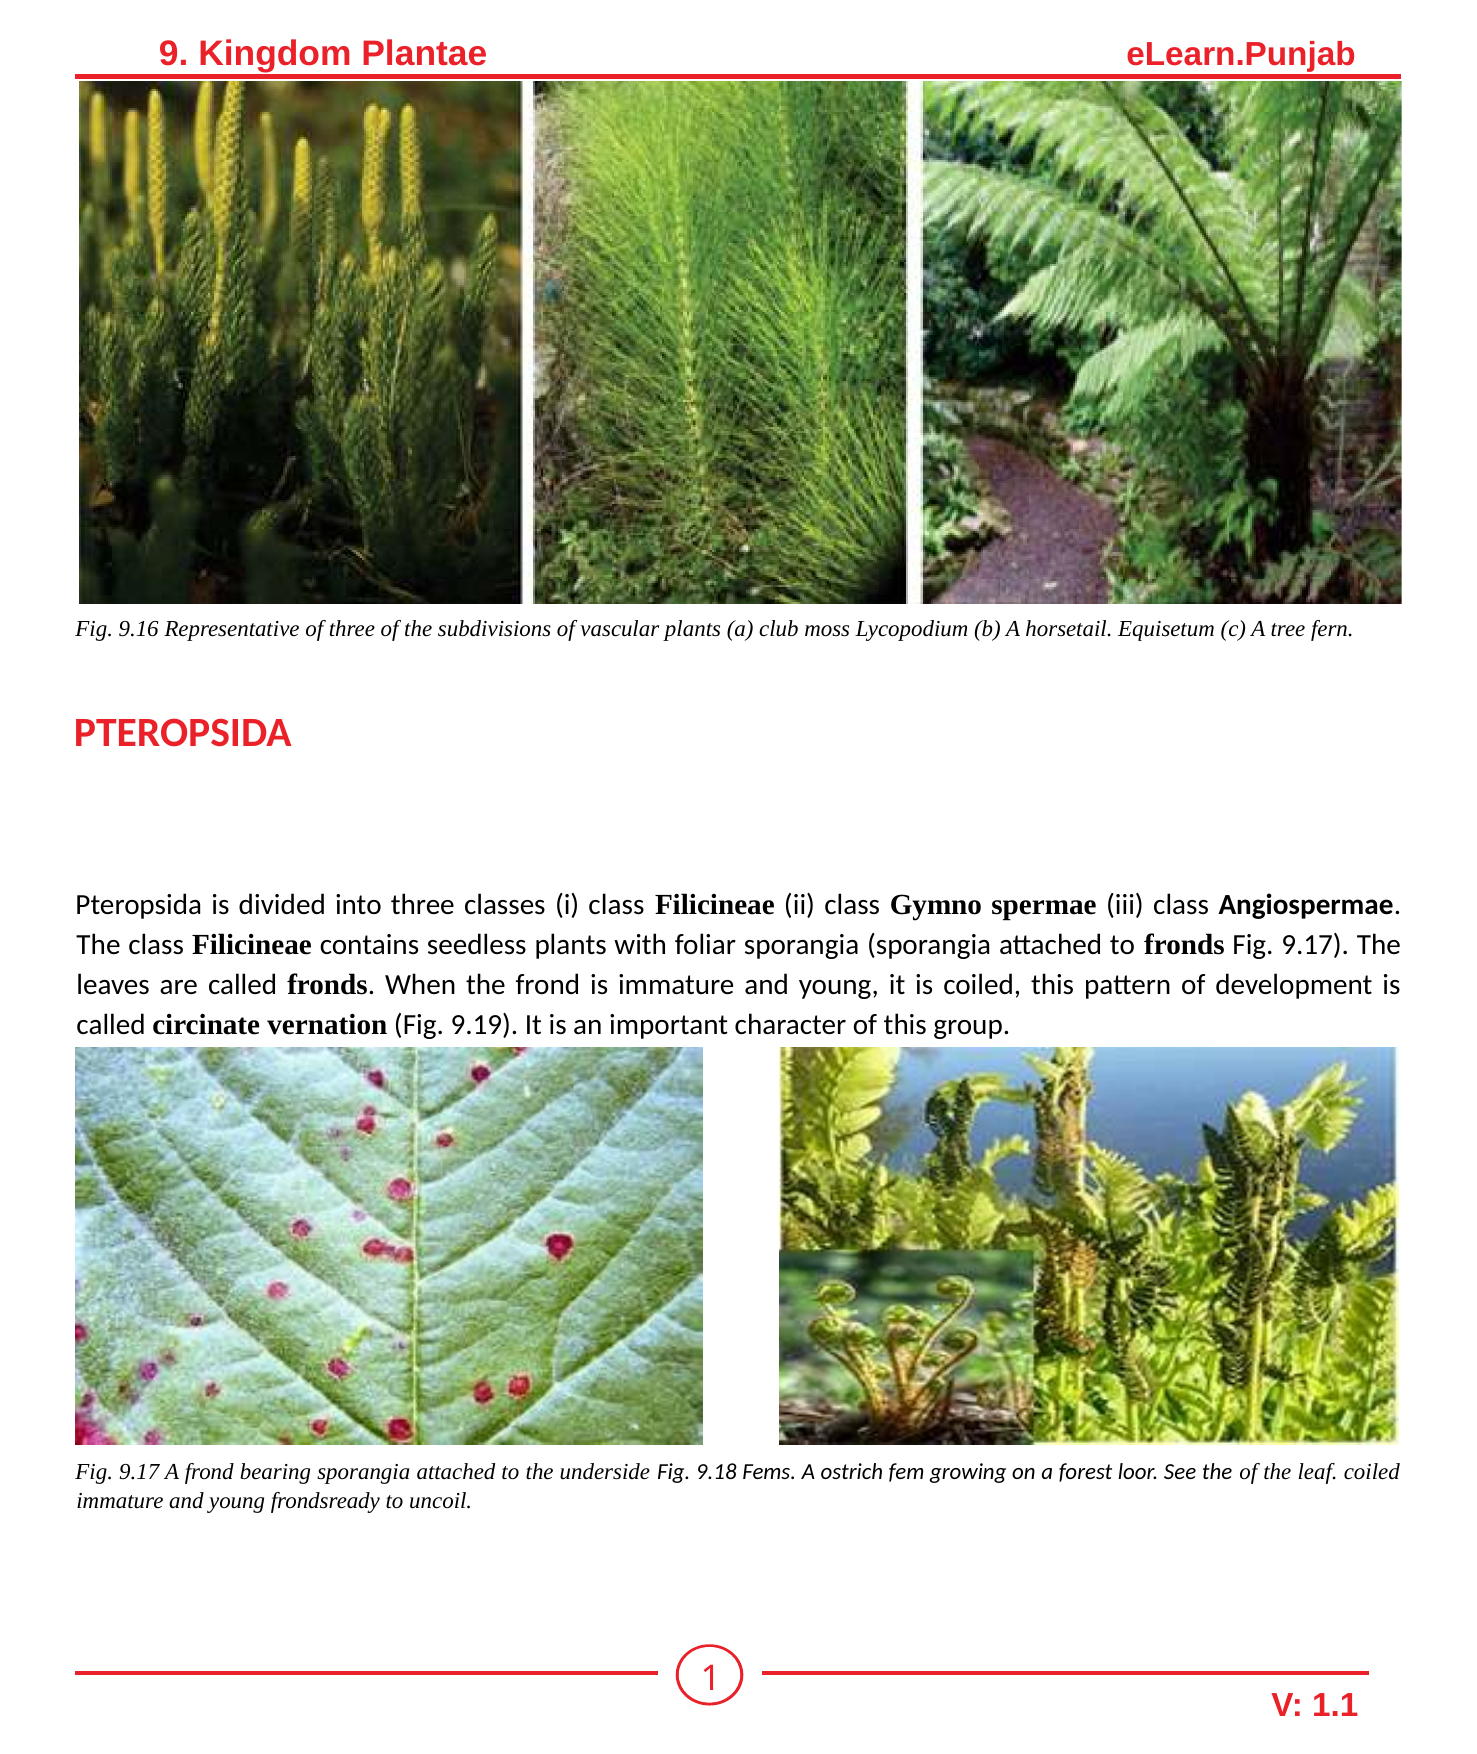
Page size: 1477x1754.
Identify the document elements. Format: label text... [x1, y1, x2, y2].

subtitle PTEROPSIDA [74, 706, 1403, 757]
picture [75, 1047, 703, 1445]
picture [779, 1047, 1399, 1445]
picture [78, 81, 1402, 604]
text Pteropsida is divided into three classes (i) class Filicineae (ii) class Gymno spermae (iii) class Angiospermae. The class Filicineae contains seedless plants with foliar sporangia (sporangia attached to fronds Fig. 9.17). The leaves are called fronds. When the frond is immature and young, it is coiled, this pattern of development is called circinate vernation (Fig. 9.19). It is an important character of this group. [75, 886, 1401, 1042]
text Fig. 9.16 Representative of three of the subdivisions of vascular plants (a) club moss Lycopodium (b) A horsetail. Equisetum (c) A tree fern. [75, 615, 1402, 641]
text Fig. 9.17 A frond bearing sporangia attached to the underside Fig. 9.18 Fems. A ostrich fem growing on a forest loor. See the of the leaf. coiled immature and young frondsready to uncoil. [75, 1457, 1402, 1514]
